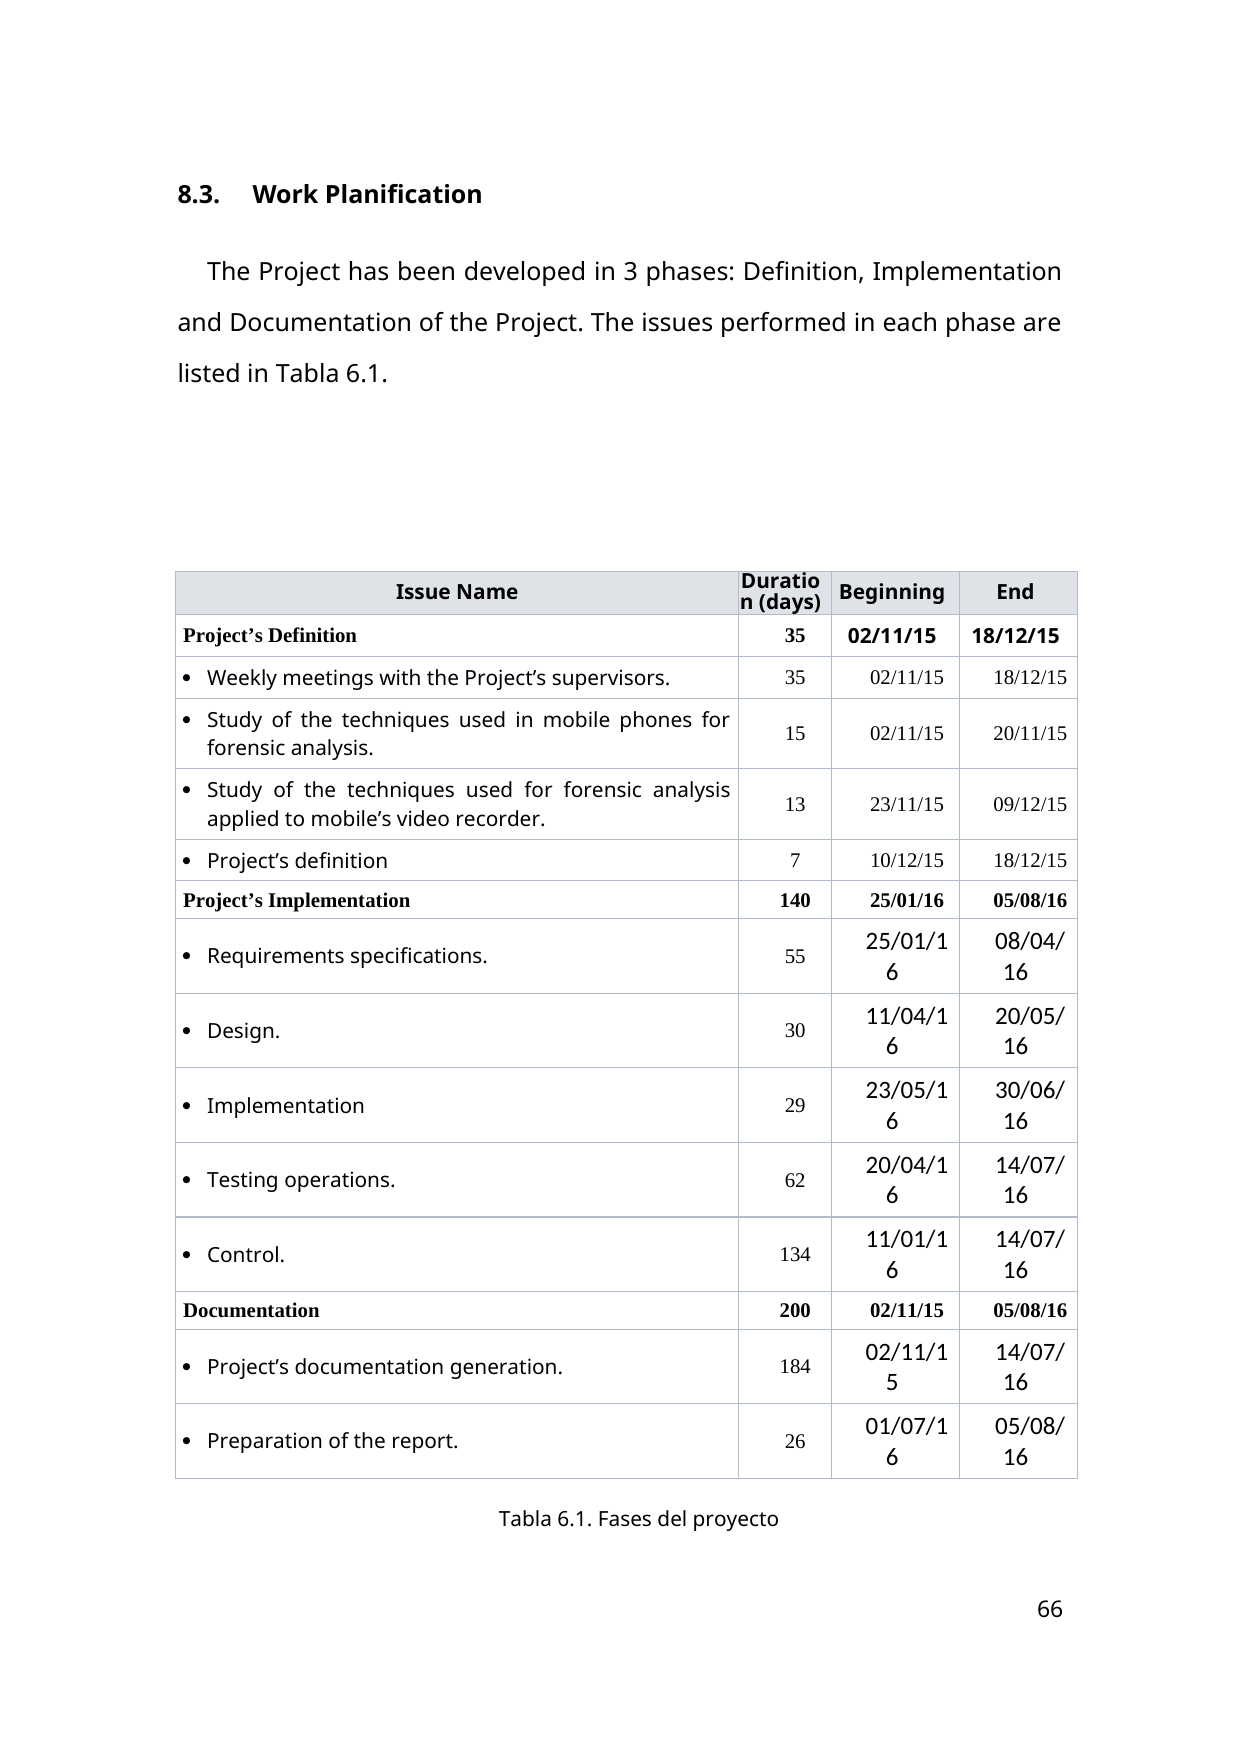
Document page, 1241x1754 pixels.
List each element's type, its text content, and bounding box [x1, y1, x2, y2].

table_cell 08/04/16 [960, 919, 1077, 993]
table_header End [960, 572, 1077, 614]
table_cell 18/12/15 [960, 840, 1077, 880]
table_cell Design. [176, 994, 738, 1067]
table_cell 23/11/15 [832, 769, 959, 838]
table_cell 14/07/16 [960, 1143, 1077, 1216]
text The Project has been developed in 3 phases: Definition, Implementation and Documentation of the Project. The issues performed in each phase are listed in Tabla 6.1. [177, 253, 1063, 389]
table_cell Preparation of the report. [176, 1404, 738, 1478]
table_cell 134 [739, 1218, 831, 1291]
table_cell 30 [739, 994, 831, 1067]
table_cell 30/06/16 [960, 1068, 1077, 1142]
table_cell 15 [739, 699, 831, 768]
table_cell 20/04/16 [832, 1143, 959, 1216]
table_cell 62 [739, 1143, 831, 1216]
table_cell Project’s documentation generation. [176, 1330, 738, 1403]
table_cell 09/12/15 [960, 769, 1077, 838]
table_cell 05/08/16 [960, 1404, 1077, 1478]
table_cell 11/04/16 [832, 994, 959, 1067]
table_cell 18/12/15 [960, 615, 1077, 656]
table_cell 23/05/16 [832, 1068, 959, 1142]
table_cell 140 [739, 881, 831, 918]
table_cell Documentation [176, 1292, 738, 1328]
table_header Duration (days) [739, 572, 831, 614]
table_cell 02/11/15 [832, 657, 959, 698]
table_cell 05/08/16 [960, 881, 1077, 918]
table_cell 14/07/16 [960, 1330, 1077, 1403]
table_cell 02/11/15 [832, 1330, 959, 1403]
table_cell 55 [739, 919, 831, 993]
table_cell 02/11/15 [832, 1292, 959, 1328]
table_cell 29 [739, 1068, 831, 1142]
table_cell 26 [739, 1404, 831, 1478]
table_cell 35 [739, 657, 831, 698]
table_cell 10/12/15 [832, 840, 959, 880]
table_cell Study of the techniques used for forensic analysis applied to mobile’s video recorder. [176, 769, 738, 838]
table_cell 184 [739, 1330, 831, 1403]
table_cell Project’s Definition [176, 615, 738, 656]
text Tabla 6.1. Fases del proyecto [215, 1504, 1063, 1532]
subtitle Work Planification [177, 177, 1063, 211]
table_cell 14/07/16 [960, 1218, 1077, 1291]
table_cell Study of the techniques used in mobile phones for forensic analysis. [176, 699, 738, 768]
table_cell Weekly meetings with the Project’s supervisors. [176, 657, 738, 698]
table_cell 01/07/16 [832, 1404, 959, 1478]
table_cell 200 [739, 1292, 831, 1328]
table_header Beginning [832, 572, 959, 614]
table_cell Project’s definition [176, 840, 738, 880]
table_cell 25/01/16 [832, 881, 959, 918]
table_cell Project’s Implementation [176, 881, 738, 918]
table_cell Implementation [176, 1068, 738, 1142]
table_cell 13 [739, 769, 831, 838]
table_cell 02/11/15 [832, 615, 959, 656]
table_cell 20/05/16 [960, 994, 1077, 1067]
table_cell 7 [739, 840, 831, 880]
table_cell 05/08/16 [960, 1292, 1077, 1328]
table_cell Control. [176, 1218, 738, 1291]
table_cell Requirements specifications. [176, 919, 738, 993]
table_cell 25/01/16 [832, 919, 959, 993]
table_cell 11/01/16 [832, 1218, 959, 1291]
table_cell Testing operations. [176, 1143, 738, 1216]
table_cell 35 [739, 615, 831, 656]
table_cell 20/11/15 [960, 699, 1077, 768]
table_cell 18/12/15 [960, 657, 1077, 698]
table_cell 02/11/15 [832, 699, 959, 768]
table_header Issue Name [176, 572, 738, 614]
